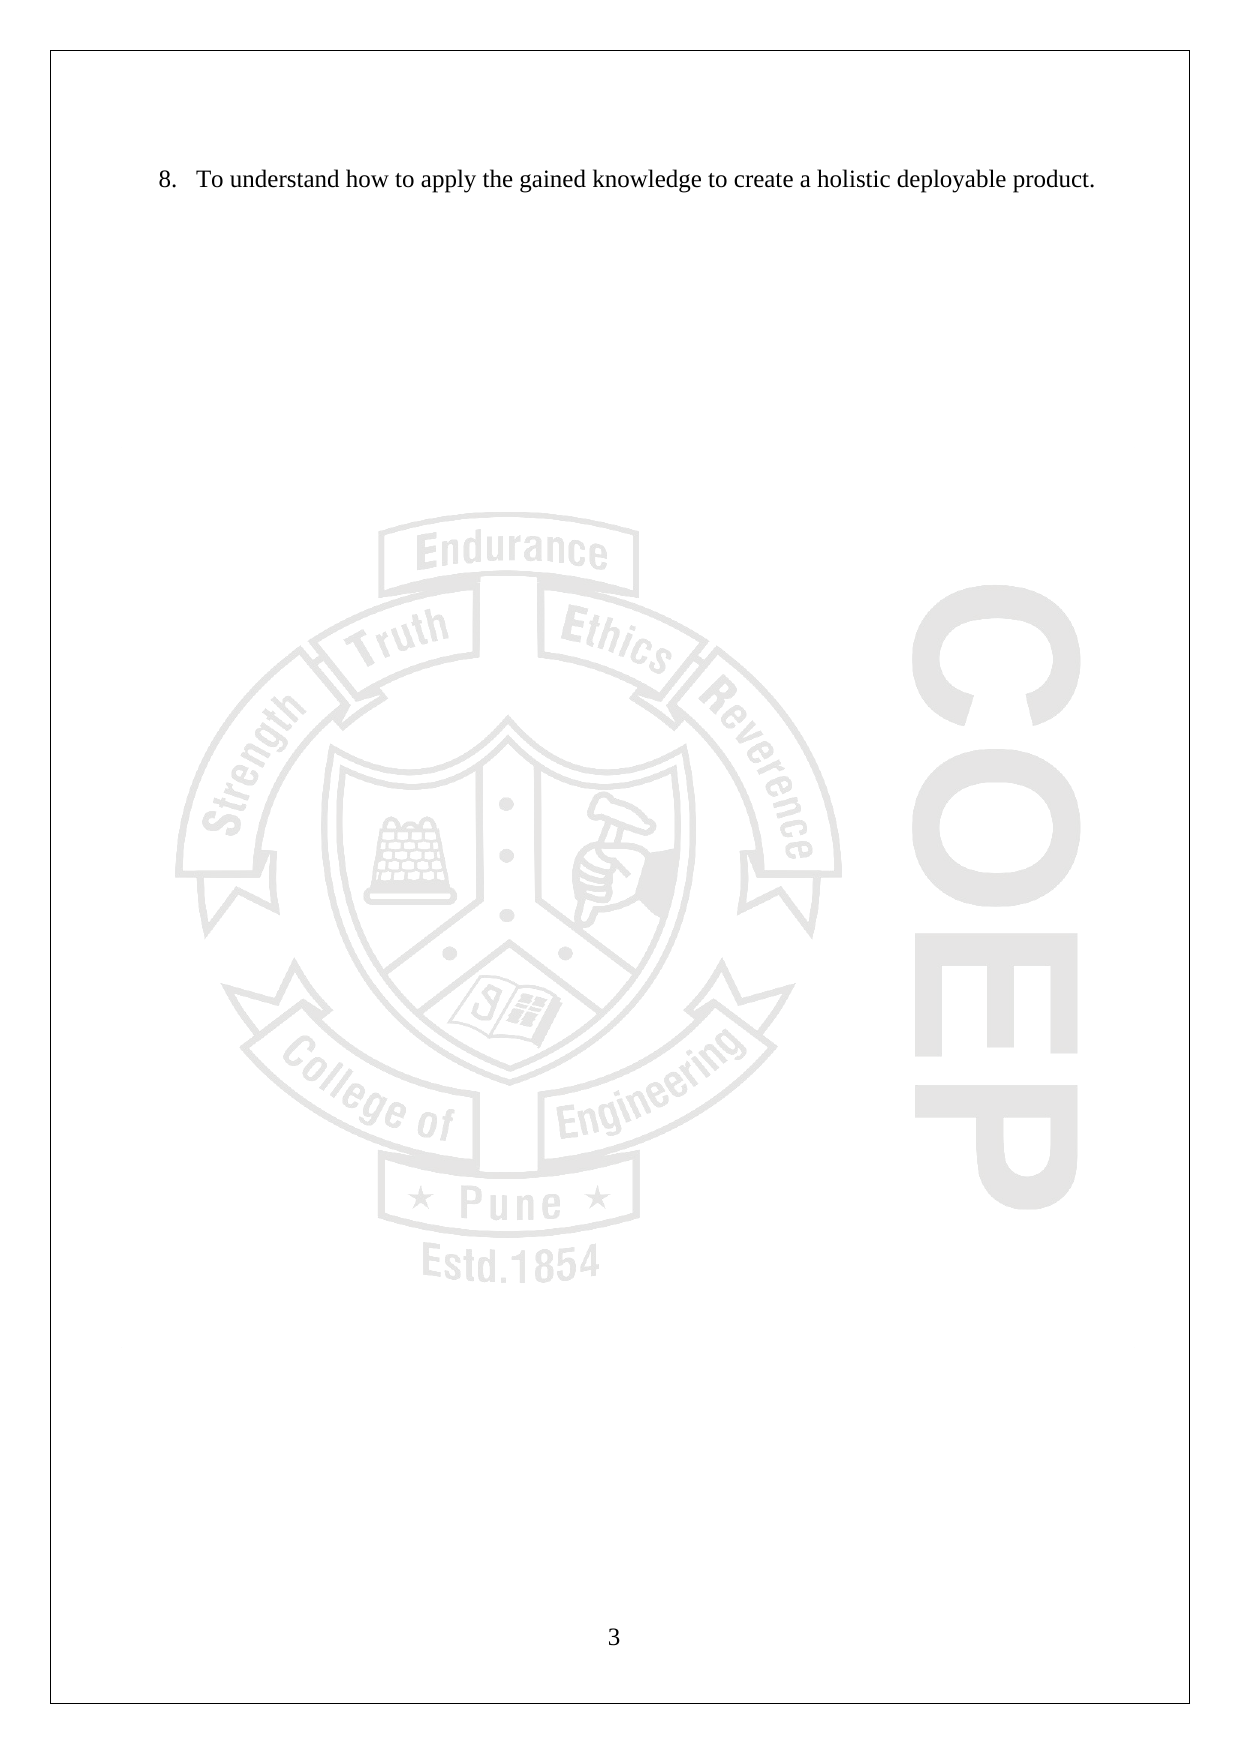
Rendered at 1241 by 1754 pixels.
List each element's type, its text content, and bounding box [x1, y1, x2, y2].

list To understand how to apply the gained knowledge to create a holistic deployable product. [158, 164, 1134, 193]
